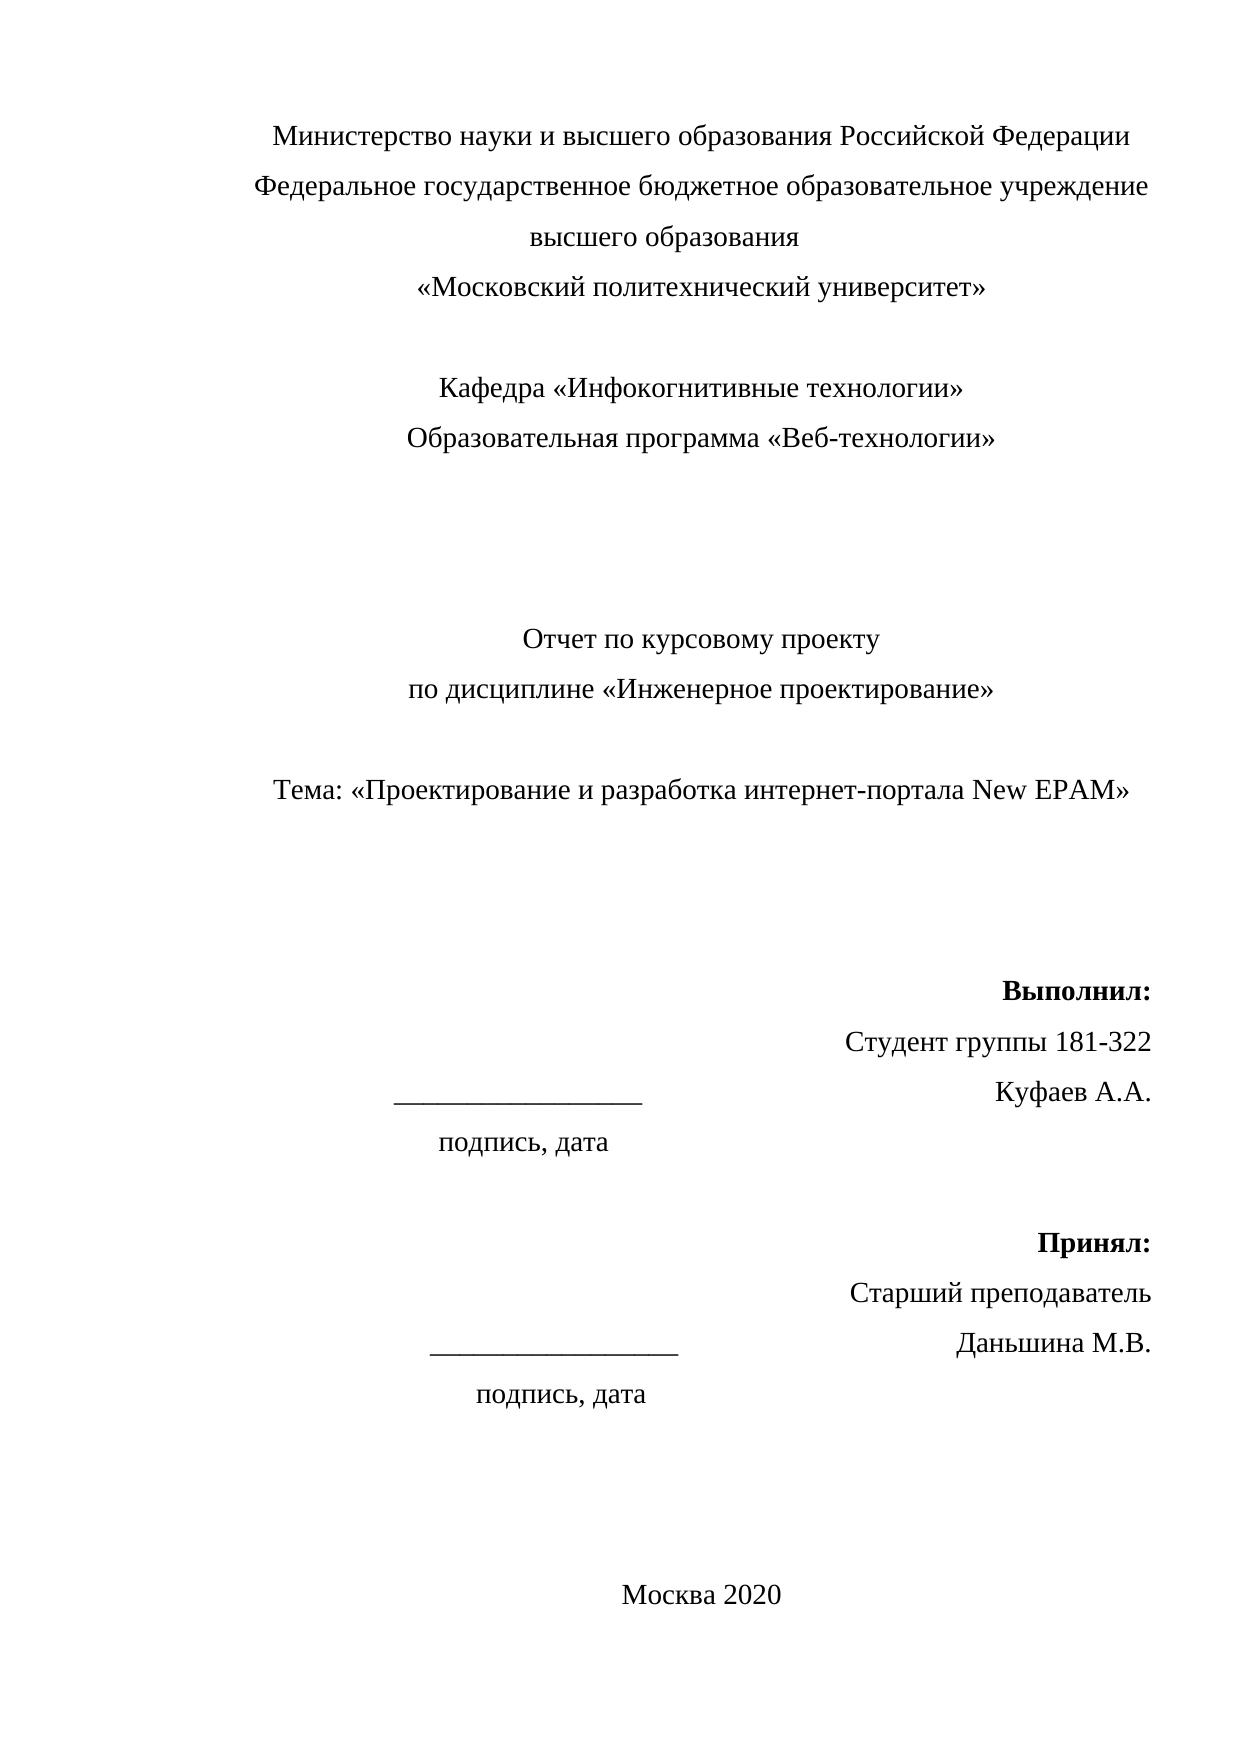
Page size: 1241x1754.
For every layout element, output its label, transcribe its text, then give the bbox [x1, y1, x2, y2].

text Министерство науки и высшего образования Российской Федерации [177, 118, 1152, 152]
text «Московский политехнический университет» [177, 269, 1152, 303]
text Отчет по курсовому проекту [177, 621, 1152, 655]
text _________________ Даньшина М.В. [177, 1326, 1152, 1359]
text Старший преподаватель [177, 1275, 1152, 1309]
text Тема: «Проектирование и разработка интернет-портала New EPAM» [177, 772, 1152, 806]
text Федеральное государственное бюджетное образовательное учреждение высшего образования [177, 168, 1152, 252]
text подпись, дата [177, 1376, 1152, 1409]
text Студент группы 181-322 [177, 1024, 1152, 1057]
text Кафедра «Инфокогнитивные технологии» [177, 370, 1152, 403]
text Выполнил: [177, 973, 1152, 1007]
text Москва 2020 [177, 1577, 1152, 1611]
text Принял: [177, 1225, 1152, 1258]
text подпись, дата [177, 1124, 1152, 1158]
text по дисциплине «Инженерное проектирование» [177, 672, 1152, 705]
text Образовательная программа «Веб-технологии» [177, 420, 1152, 453]
text _________________ Куфаев А.А. [177, 1074, 1152, 1108]
